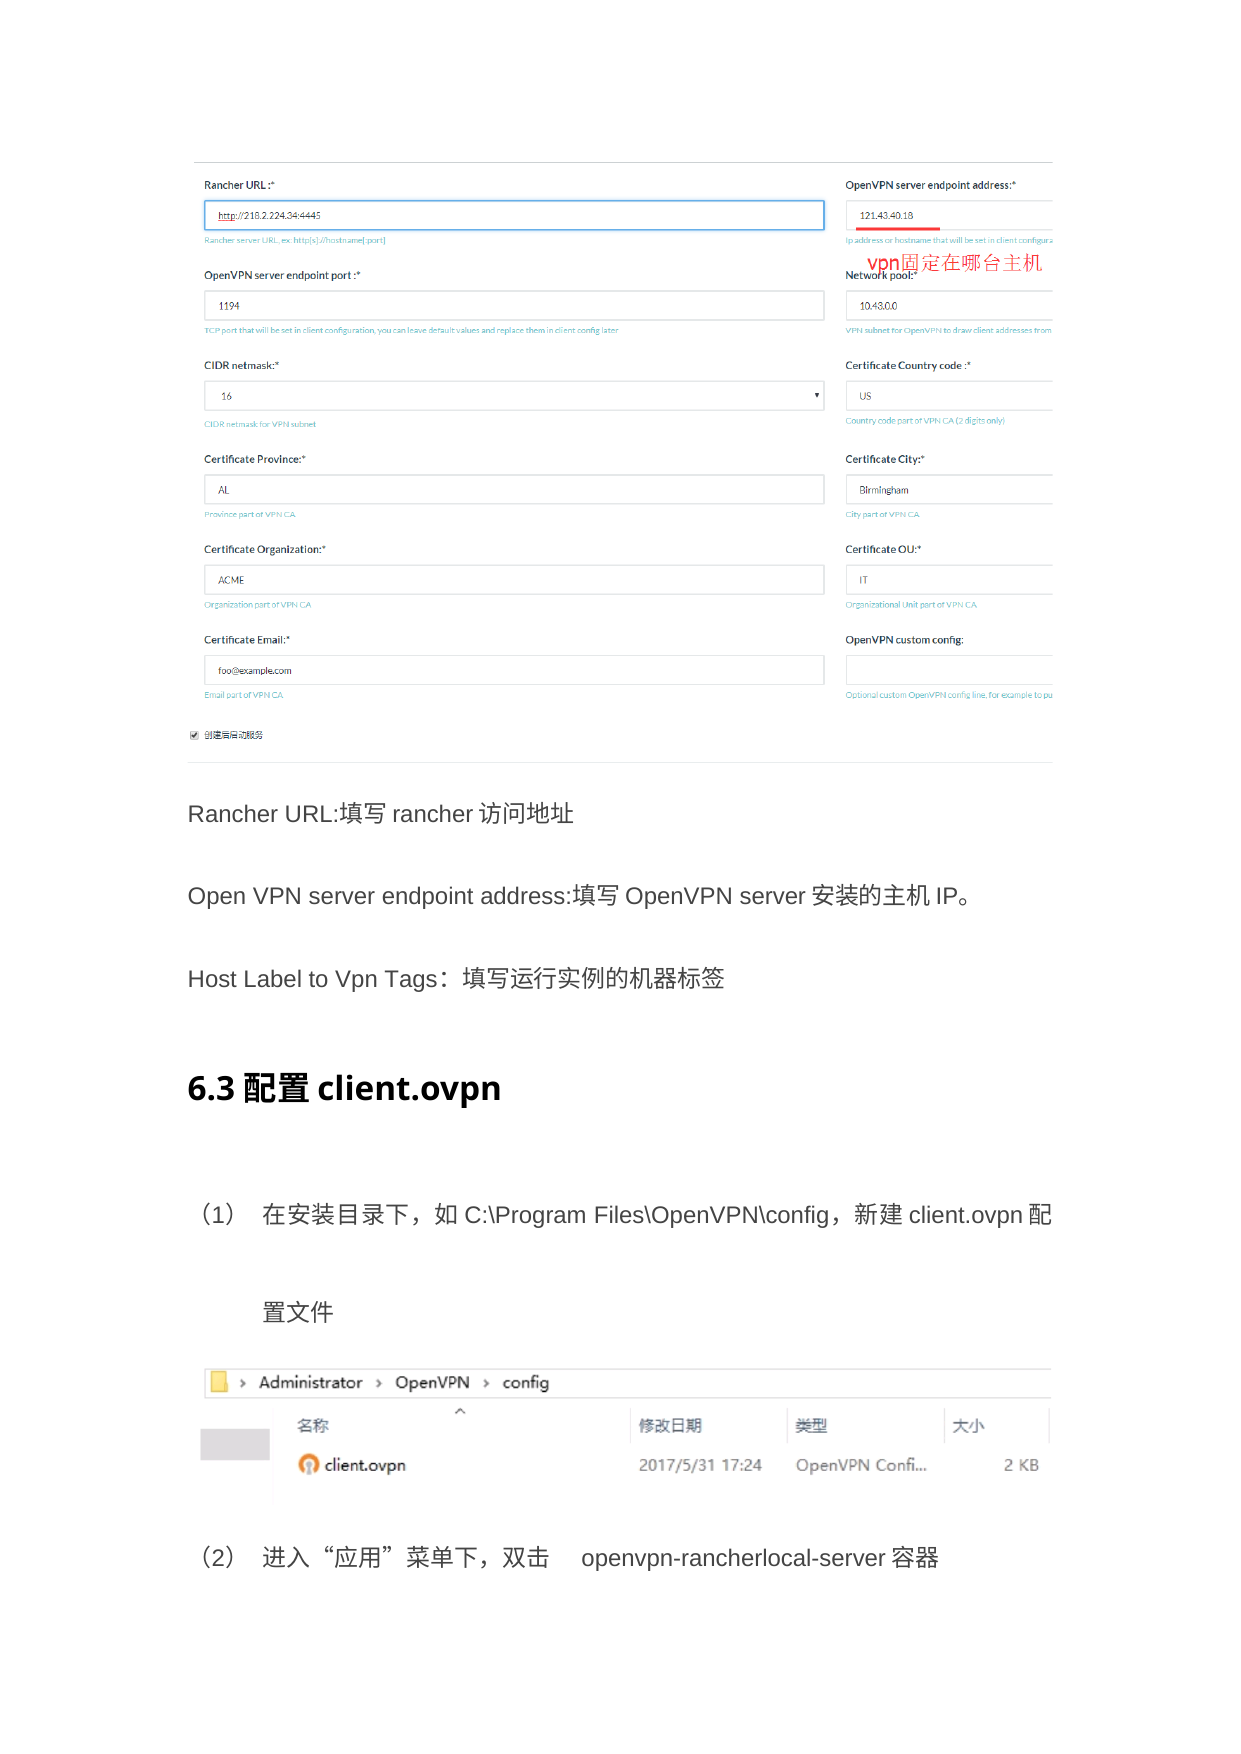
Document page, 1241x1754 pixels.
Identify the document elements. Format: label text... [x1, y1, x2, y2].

text Rancher URL:填写rancher访问地址 [187, 779, 1053, 844]
list 进入“应用”菜单下，双击 openvpn-rancherlocal-server容器 [187, 1523, 1053, 1588]
picture [187, 162, 1053, 763]
list 在安装目录下，如C:\Program Files\OpenVPN\config，新建client.ovpn配置文件 [187, 1181, 1053, 1343]
picture [187, 1360, 1052, 1505]
text Open VPN server endpoint address:填写OpenVPN server安装的主机IP。 [187, 862, 1053, 927]
text Host Label to Vpn Tags：填写运行实例的机器标签 [187, 944, 1053, 1009]
subtitle 6.3 配置client.ovpn [187, 1053, 1053, 1118]
